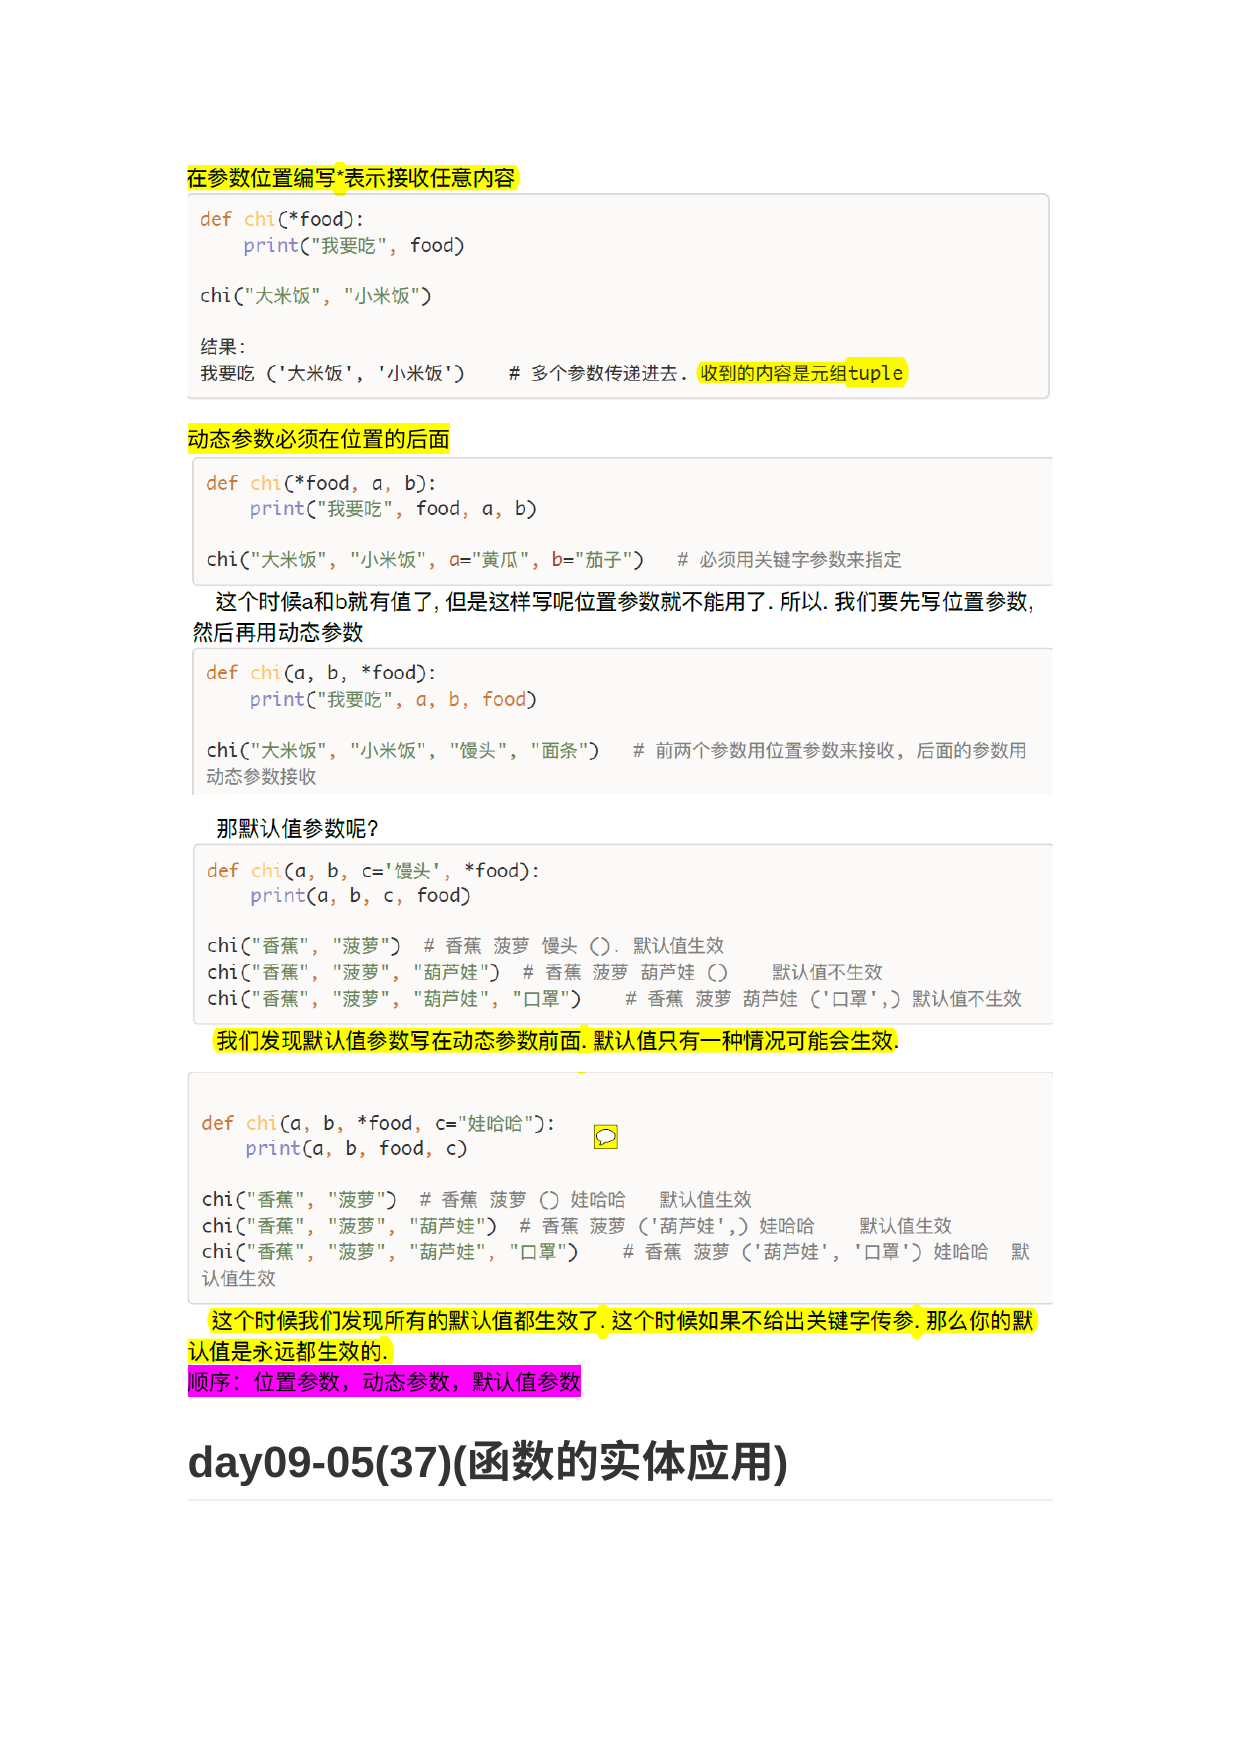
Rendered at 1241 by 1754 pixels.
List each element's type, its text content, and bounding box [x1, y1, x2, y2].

text 顺序：位置参数，动态参数，默认值参数 [187, 1364, 1053, 1397]
picture [187, 454, 1053, 795]
text 动态参数必须在位置的后面 [187, 422, 1053, 454]
text day09-05(37)(函数的实体应用) [187, 1426, 1053, 1501]
picture [187, 1072, 1053, 1364]
picture [187, 812, 1053, 1053]
picture [187, 162, 1053, 403]
